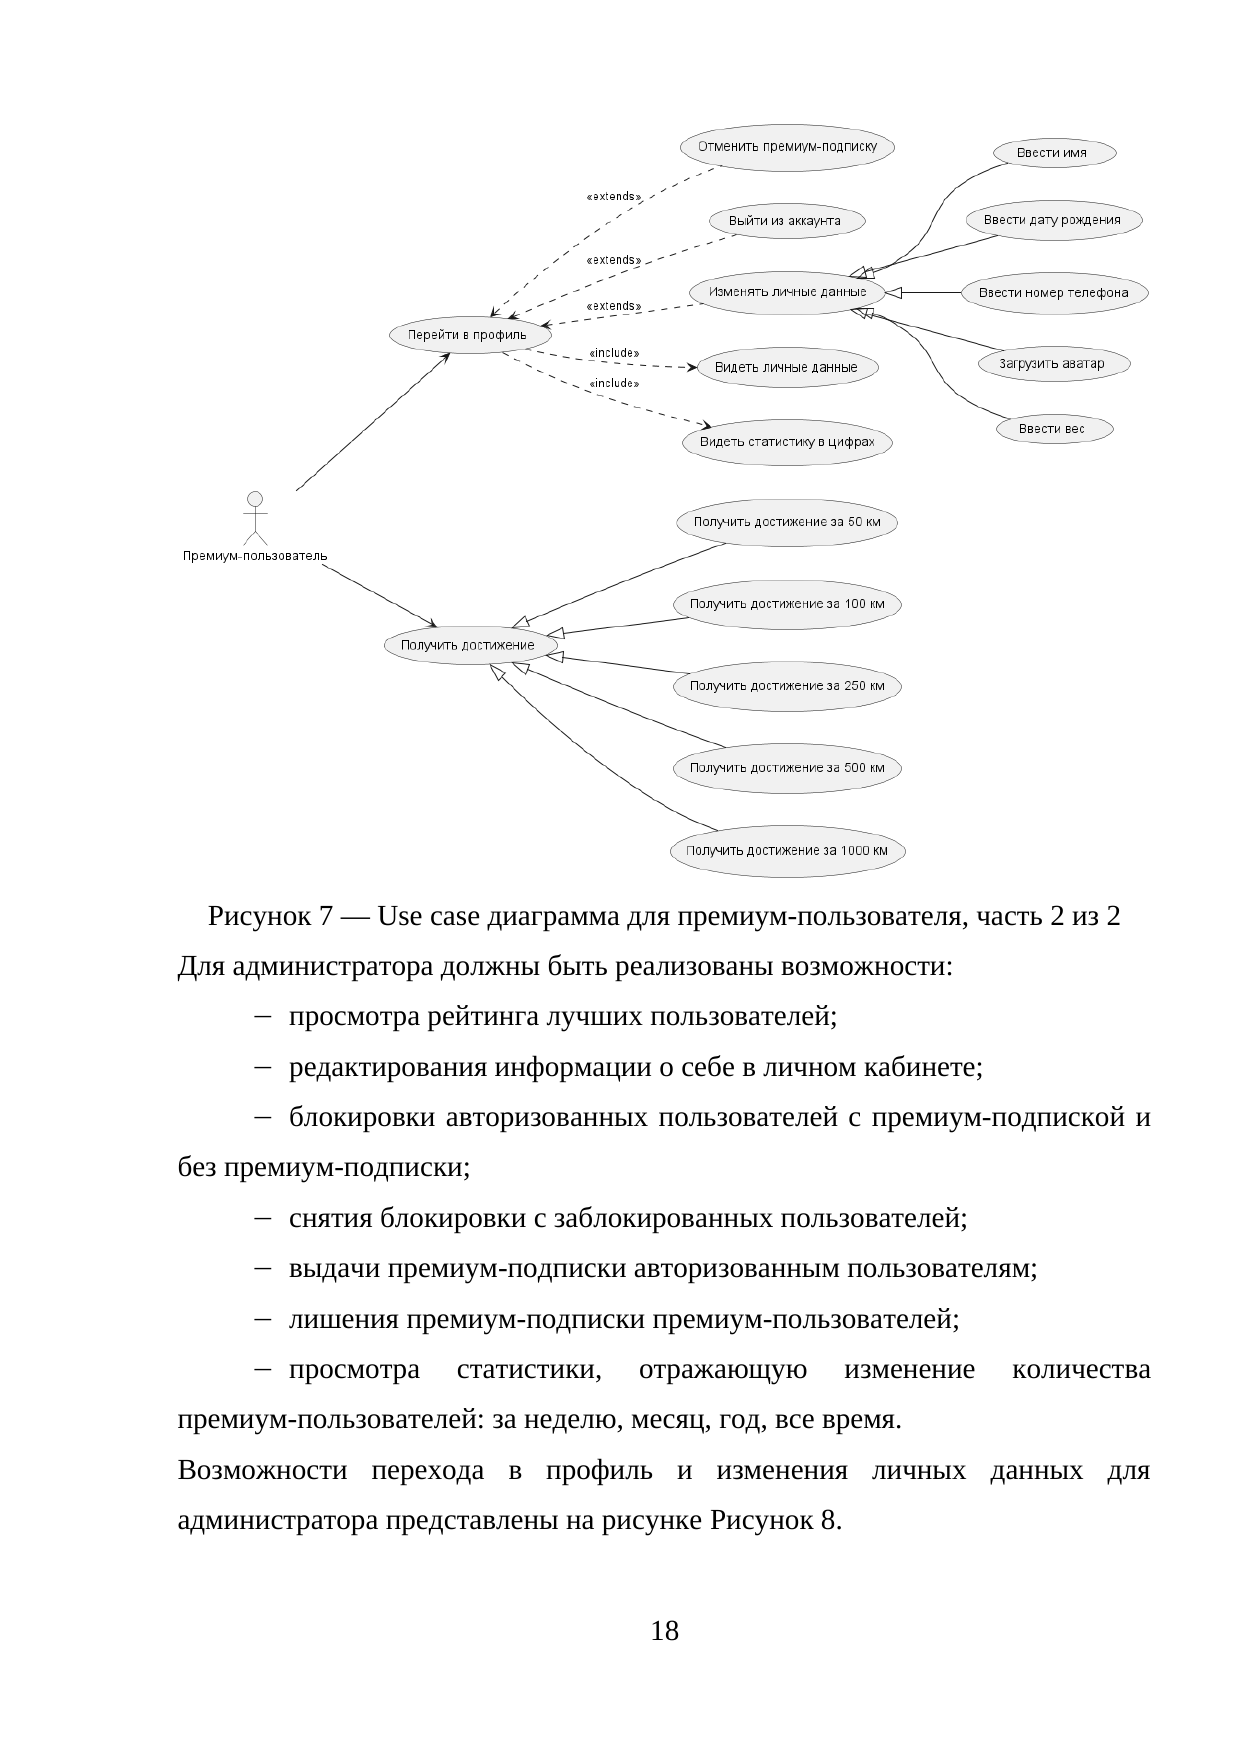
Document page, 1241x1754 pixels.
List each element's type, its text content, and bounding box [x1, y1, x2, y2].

text Возможности перехода в профиль и изменения личных данных для администратора представлены на рисунке Рисунок 8. [177, 1452, 1152, 1536]
text Для администратора должны быть реализованы возможности: [177, 948, 1152, 982]
text редактирования информации о себе в личном кабинете; [177, 1049, 1152, 1082]
text лишения премиум-подписки премиум-пользователей; [177, 1301, 1152, 1334]
text просмотра рейтинга лучших пользователей; [177, 998, 1152, 1032]
picture [177, 118, 1152, 881]
text блокировки авторизованных пользователей с премиум-подпиской и без премиум-подписки; [177, 1099, 1152, 1183]
text выдачи премиум-подписки авторизованным пользователям; [177, 1250, 1152, 1284]
text Рисунок 7 — Use case диаграмма для премиум-пользователя, часть 2 из 2 [177, 898, 1152, 931]
text просмотра статистики, отражающую изменение количества премиум-пользователей: за неделю, месяц, год, все время. [177, 1351, 1152, 1435]
text снятия блокировки с заблокированных пользователей; [177, 1200, 1152, 1233]
